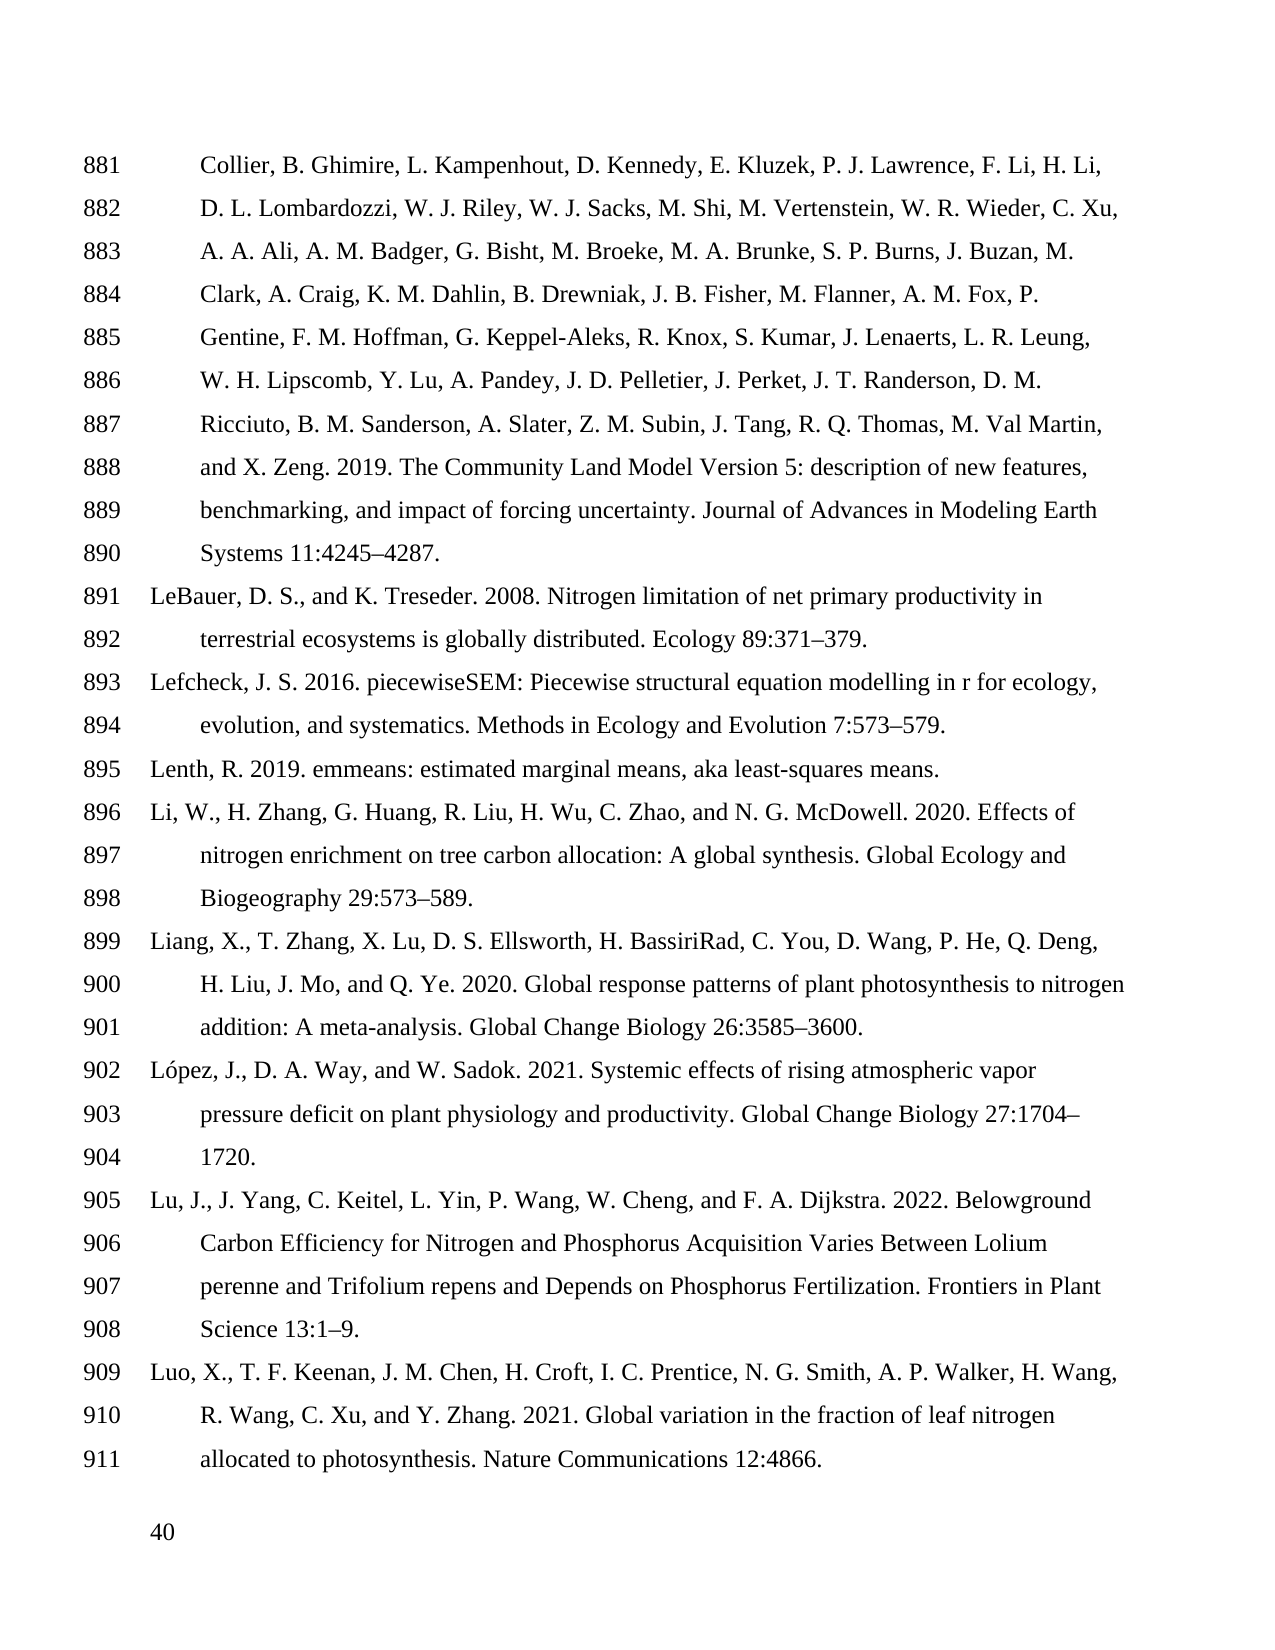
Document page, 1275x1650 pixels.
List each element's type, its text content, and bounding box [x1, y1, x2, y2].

text Lu, J., J. Yang, C. Keitel, L. Yin, P. Wang, W. Cheng, and F. A. Dijkstra. 2022. Belowground Carbon Efficiency for Nitrogen and Phosphorus Acquisition Varies Between Lolium perenne and Trifolium repens and Depends on Phosphorus Fertilization. Frontiers in Plant Science 13:1–9. [150, 1185, 1125, 1343]
text Liang, X., T. Zhang, X. Lu, D. S. Ellsworth, H. BassiriRad, C. You, D. Wang, P. He, Q. Deng, H. Liu, J. Mo, and Q. Ye. 2020. Global response patterns of plant photosynthesis to nitrogen addition: A meta‐analysis. Global Change Biology 26:3585–3600. [150, 926, 1125, 1041]
text LeBauer, D. S., and K. Treseder. 2008. Nitrogen limitation of net primary productivity in terrestrial ecosystems is globally distributed. Ecology 89:371–379. [150, 581, 1125, 653]
text Lefcheck, J. S. 2016. piecewiseSEM: Piecewise structural equation modelling in r for ecology, evolution, and systematics. Methods in Ecology and Evolution 7:573–579. [150, 667, 1125, 739]
text Lenth, R. 2019. emmeans: estimated marginal means, aka least-squares means. [150, 754, 1125, 782]
text Luo, X., T. F. Keenan, J. M. Chen, H. Croft, I. C. Prentice, N. G. Smith, A. P. Walker, H. Wang, R. Wang, C. Xu, and Y. Zhang. 2021. Global variation in the fraction of leaf nitrogen allocated to photosynthesis. Nature Communications 12:4866. [150, 1357, 1125, 1472]
text López, J., D. A. Way, and W. Sadok. 2021. Systemic effects of rising atmospheric vapor pressure deficit on plant physiology and productivity. Global Change Biology 27:1704–1720. [150, 1056, 1125, 1171]
text Li, W., H. Zhang, G. Huang, R. Liu, H. Wu, C. Zhao, and N. G. McDowell. 2020. Effects of nitrogen enrichment on tree carbon allocation: A global synthesis. Global Ecology and Biogeography 29:573–589. [150, 797, 1125, 912]
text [150, 150, 1125, 567]
